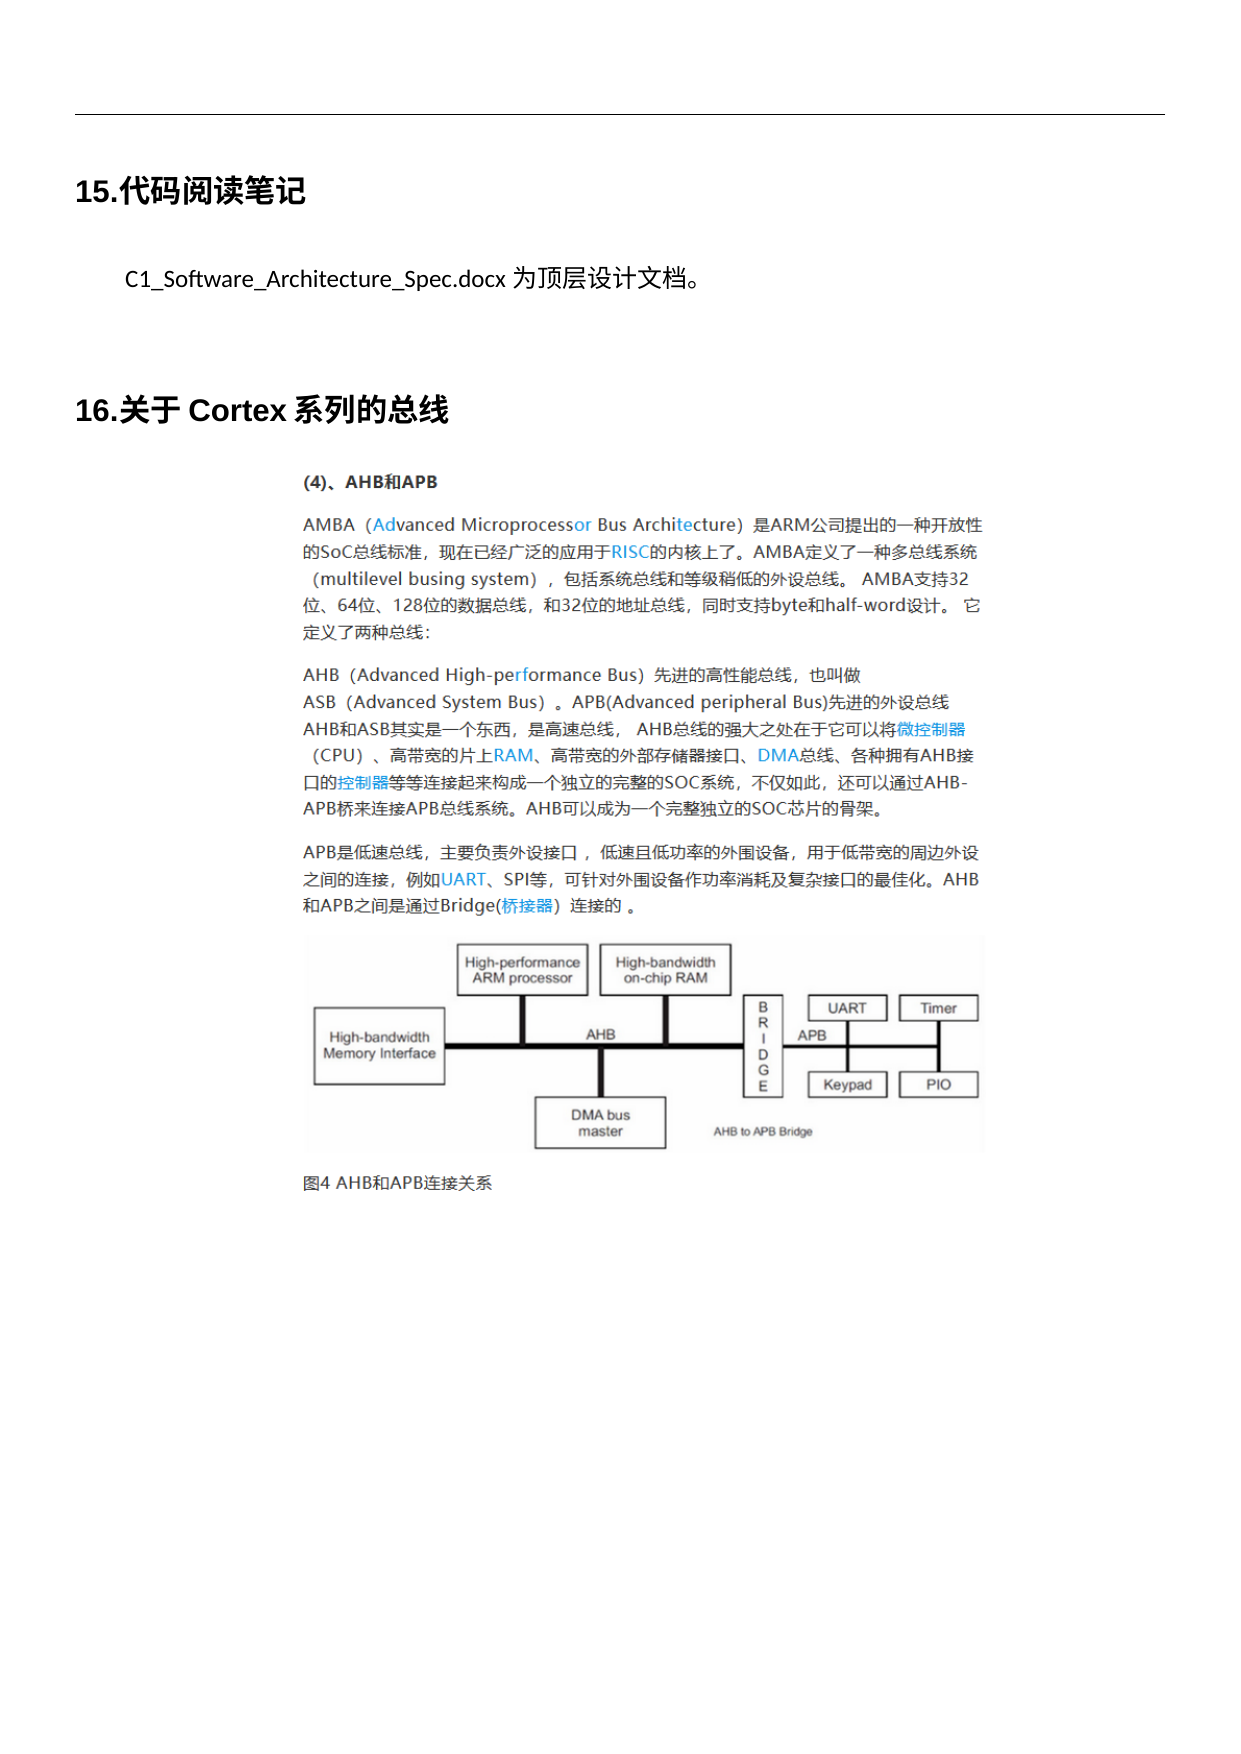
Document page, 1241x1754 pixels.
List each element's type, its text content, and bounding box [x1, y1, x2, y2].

subtitle 代码阅读笔记 [75, 156, 1165, 221]
subtitle 关于Cortex系列的总线 [75, 375, 1165, 440]
text C1_Software_Architecture_Spec.docx 为顶层设计文档。 [75, 244, 1165, 309]
